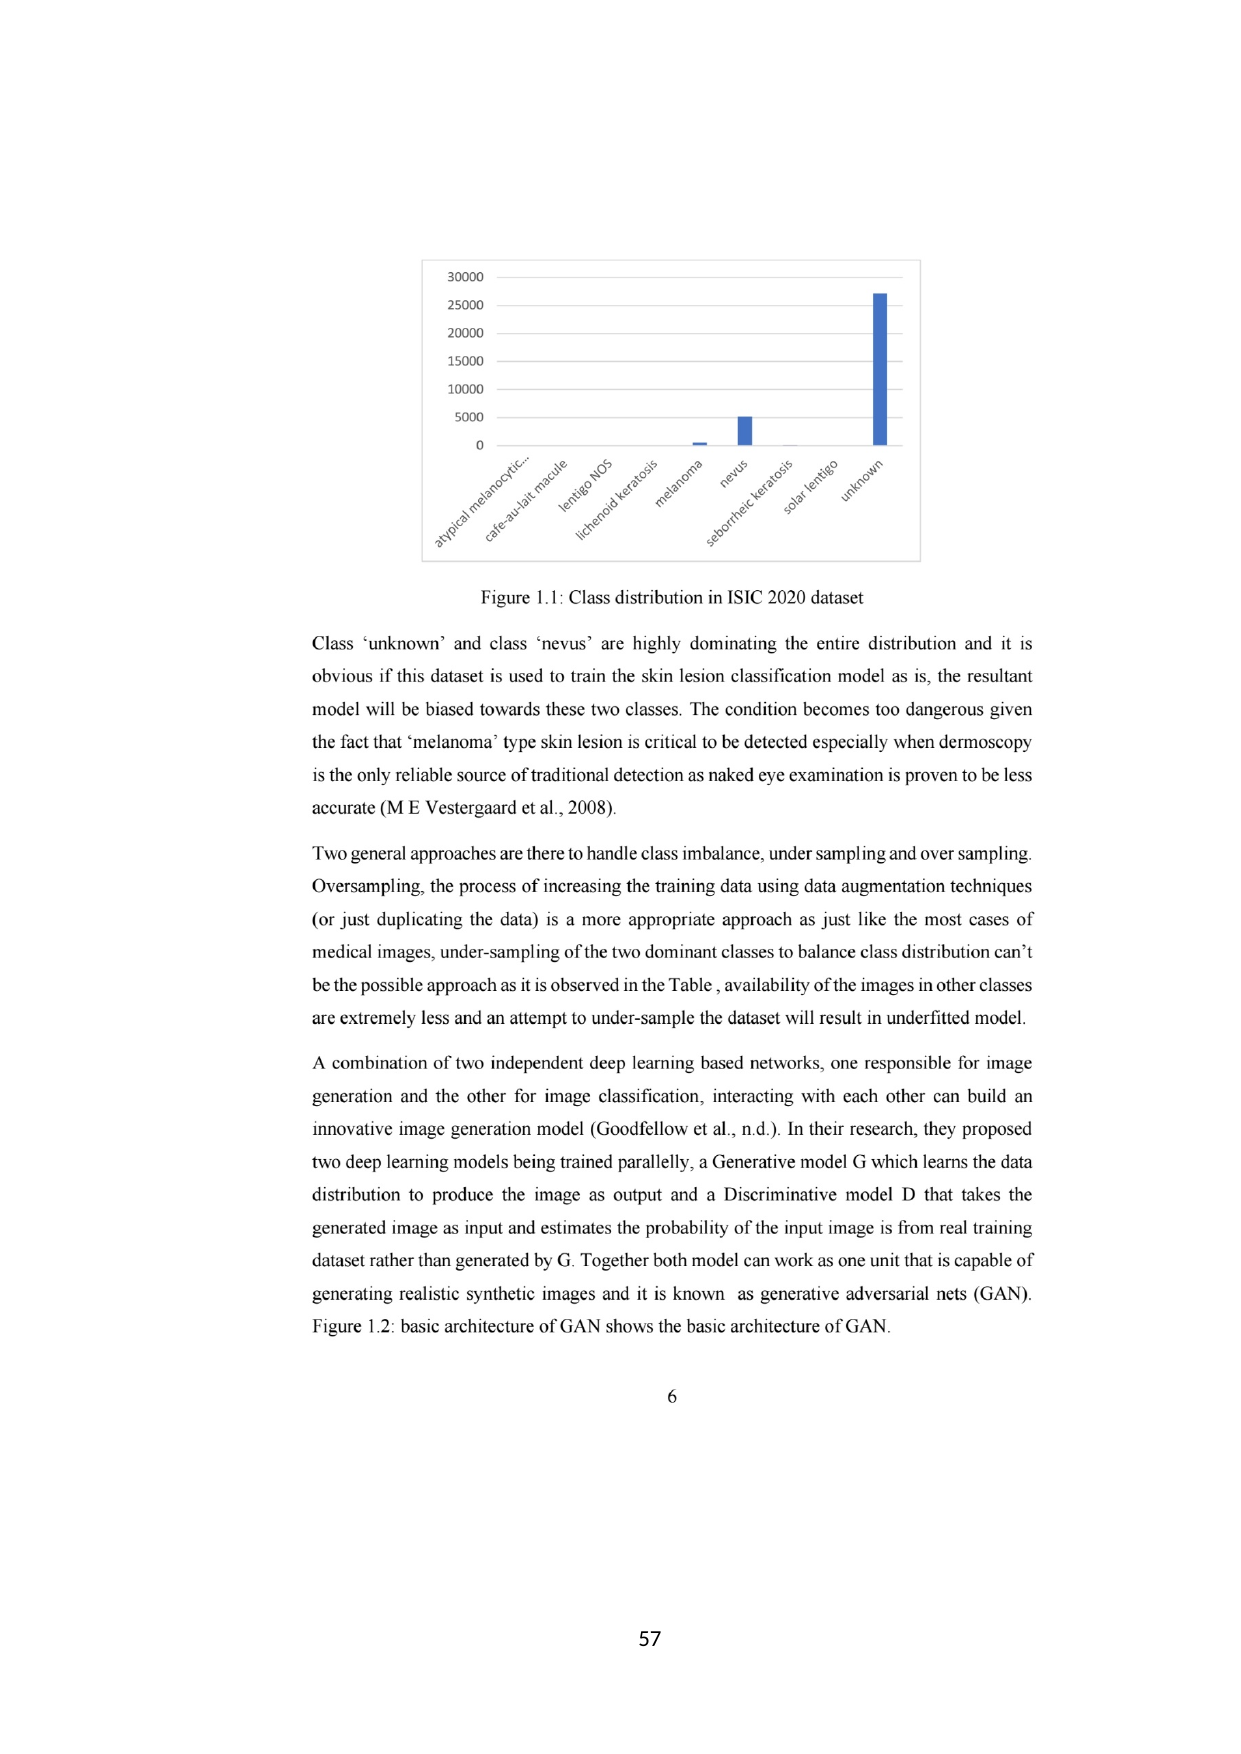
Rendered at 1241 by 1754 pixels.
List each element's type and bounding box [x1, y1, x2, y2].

picture [177, 147, 1122, 1484]
